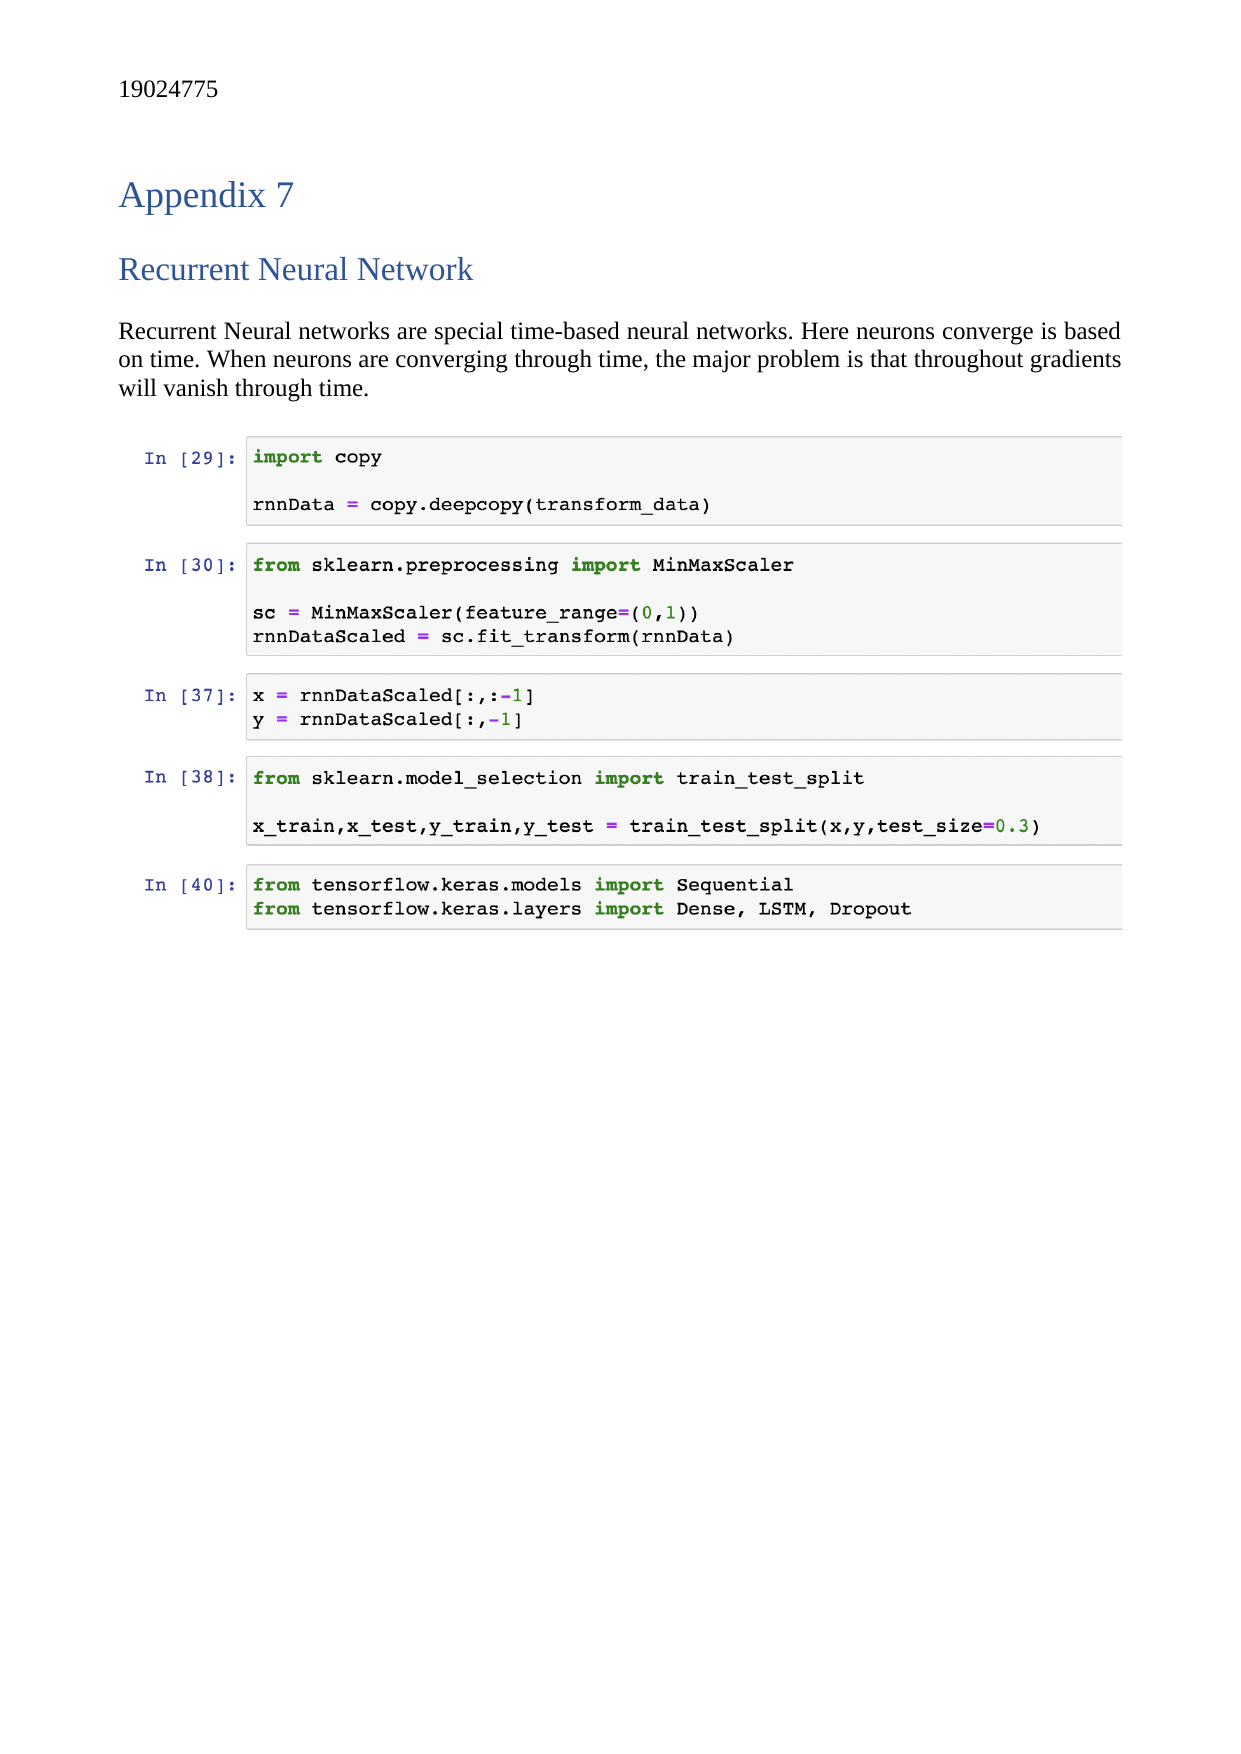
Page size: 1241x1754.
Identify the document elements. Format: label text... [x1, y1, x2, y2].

text Recurrent Neural networks are special time-based neural networks. Here neurons converge is based on time. When neurons are converging through time, the major problem is that throughout gradients will vanish through time. [118, 316, 1122, 402]
picture [118, 430, 1123, 945]
subtitle Appendix 7 [118, 173, 1122, 216]
subtitle Recurrent Neural Network [118, 249, 1122, 287]
